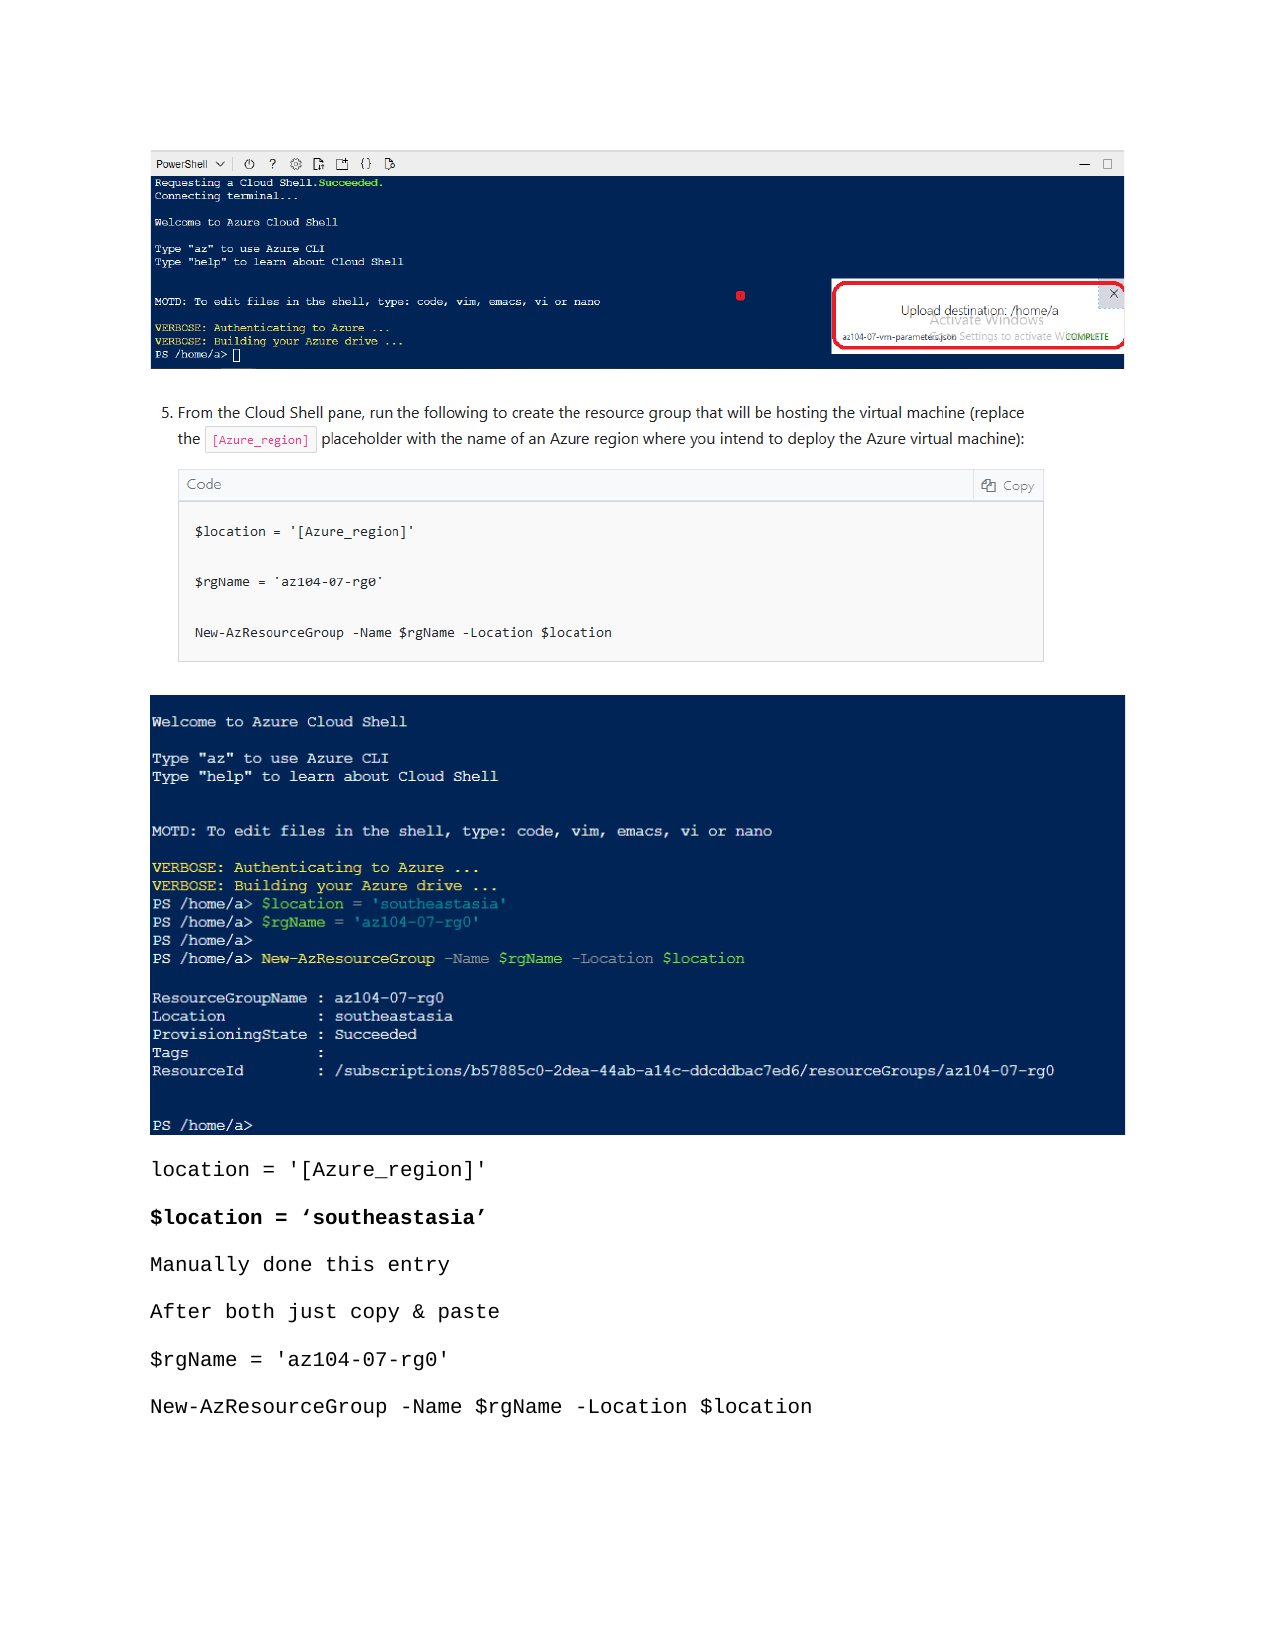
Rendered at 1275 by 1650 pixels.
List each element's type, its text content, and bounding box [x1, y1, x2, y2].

text Manually done this entry [150, 1254, 1125, 1278]
text New-AzResourceGroup -Name $rgName -Location $location [150, 1396, 1125, 1419]
text location = '[Azure_region]' [150, 1159, 1125, 1183]
text After both just copy & paste [150, 1301, 1125, 1325]
picture [150, 150, 1125, 369]
picture [150, 393, 1125, 671]
picture [150, 695, 1125, 1135]
text $rgName = 'az104-07-rg0' [150, 1348, 1125, 1372]
text $location = ‘southeastasia’ [150, 1207, 1125, 1230]
